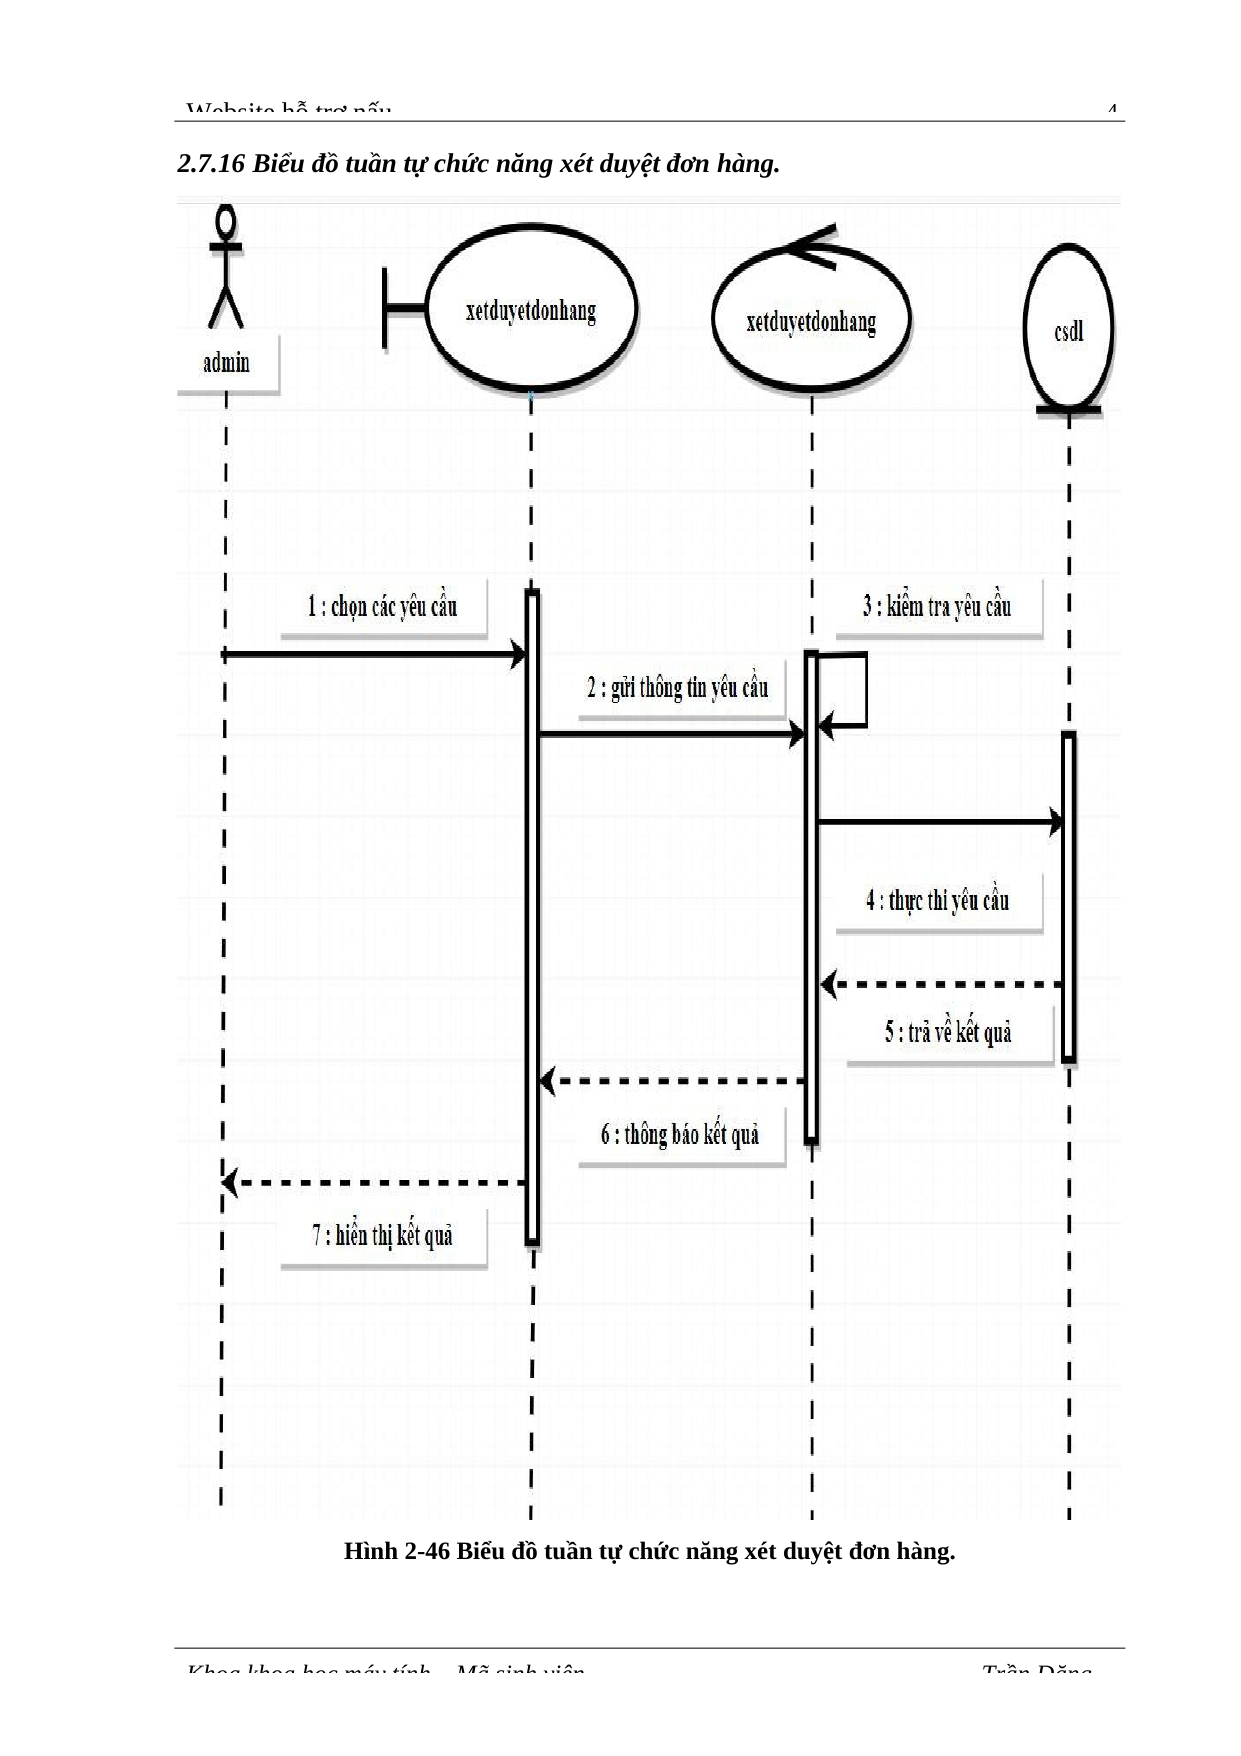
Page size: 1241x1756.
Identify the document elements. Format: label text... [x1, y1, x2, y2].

text Hình 2-46 Biểu đồ tuần tự chức năng xét duyệt đơn hàng. [278, 1520, 1021, 1564]
picture [177, 195, 1121, 1520]
subtitle Biểu đồ tuần tự chức năng xét duyệt đơn hàng. [177, 147, 1140, 178]
